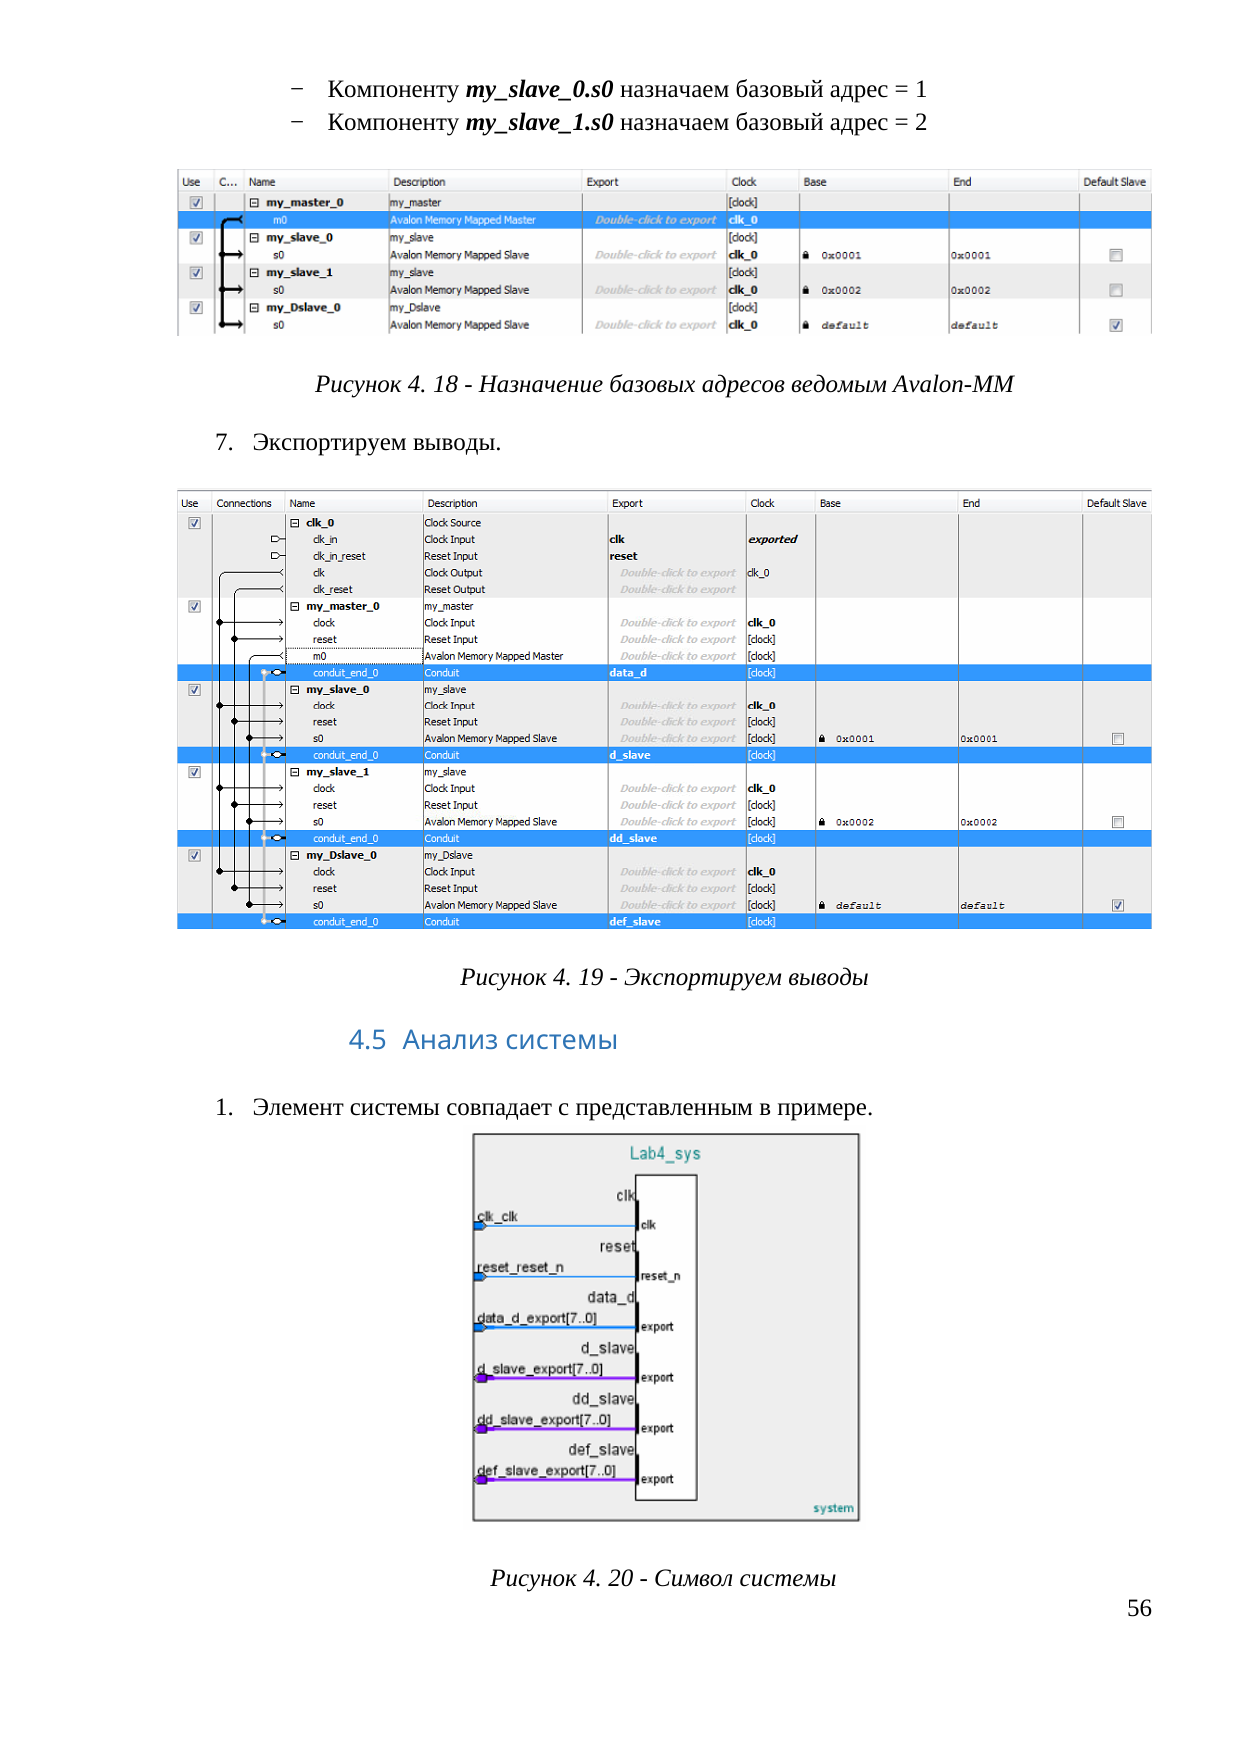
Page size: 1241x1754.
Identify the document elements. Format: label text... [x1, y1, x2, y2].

text Рисунок 4. 18 - Назначение базовых адресов ведомым Avalon-MM [177, 369, 1152, 398]
picture [177, 488, 1152, 929]
text Рисунок 4. 20 - Символ системы [177, 1563, 1152, 1591]
picture [177, 169, 1152, 336]
list Экспортируем выводы. [215, 427, 1152, 456]
text Рисунок 4. 19 - Экспортируем выводы [177, 962, 1152, 991]
subtitle Анализ системы [311, 1020, 1152, 1057]
list Компоненту my_slave_1.s0 назначаем базовый адрес = 2 [290, 107, 1152, 136]
list Элемент системы совпадает с представленным в примере. [215, 1092, 1152, 1121]
picture [463, 1125, 866, 1530]
list Компоненту my_slave_0.s0 назначаем базовый адрес = 1 [290, 74, 1152, 103]
